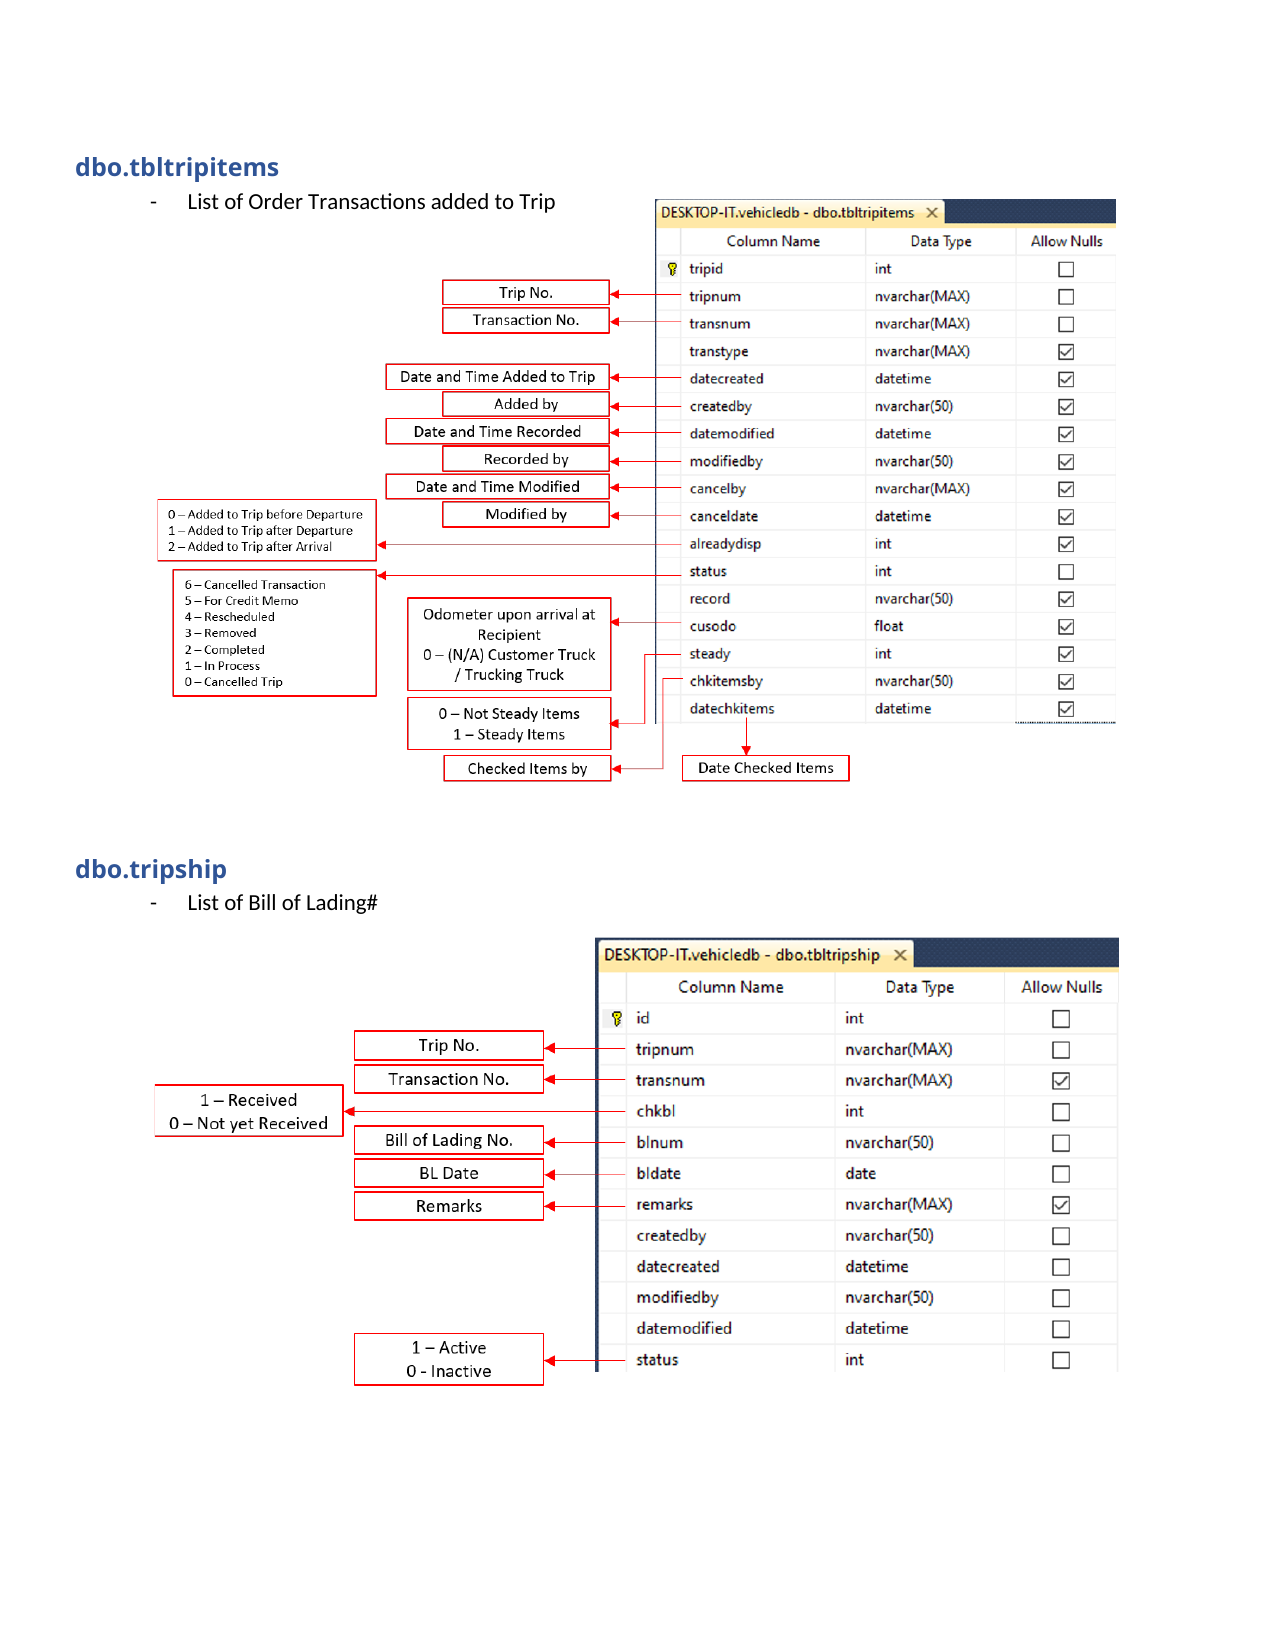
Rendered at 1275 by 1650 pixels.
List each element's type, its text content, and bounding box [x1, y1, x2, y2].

picture [153, 937, 1118, 1388]
subtitle dbo.tripship [75, 851, 1200, 885]
list List of Order Transactions added to Trip [150, 187, 1200, 215]
picture [156, 199, 1115, 784]
subtitle dbo.tbltripitems [75, 150, 1200, 184]
list List of Bill of Lading# [150, 888, 1200, 916]
